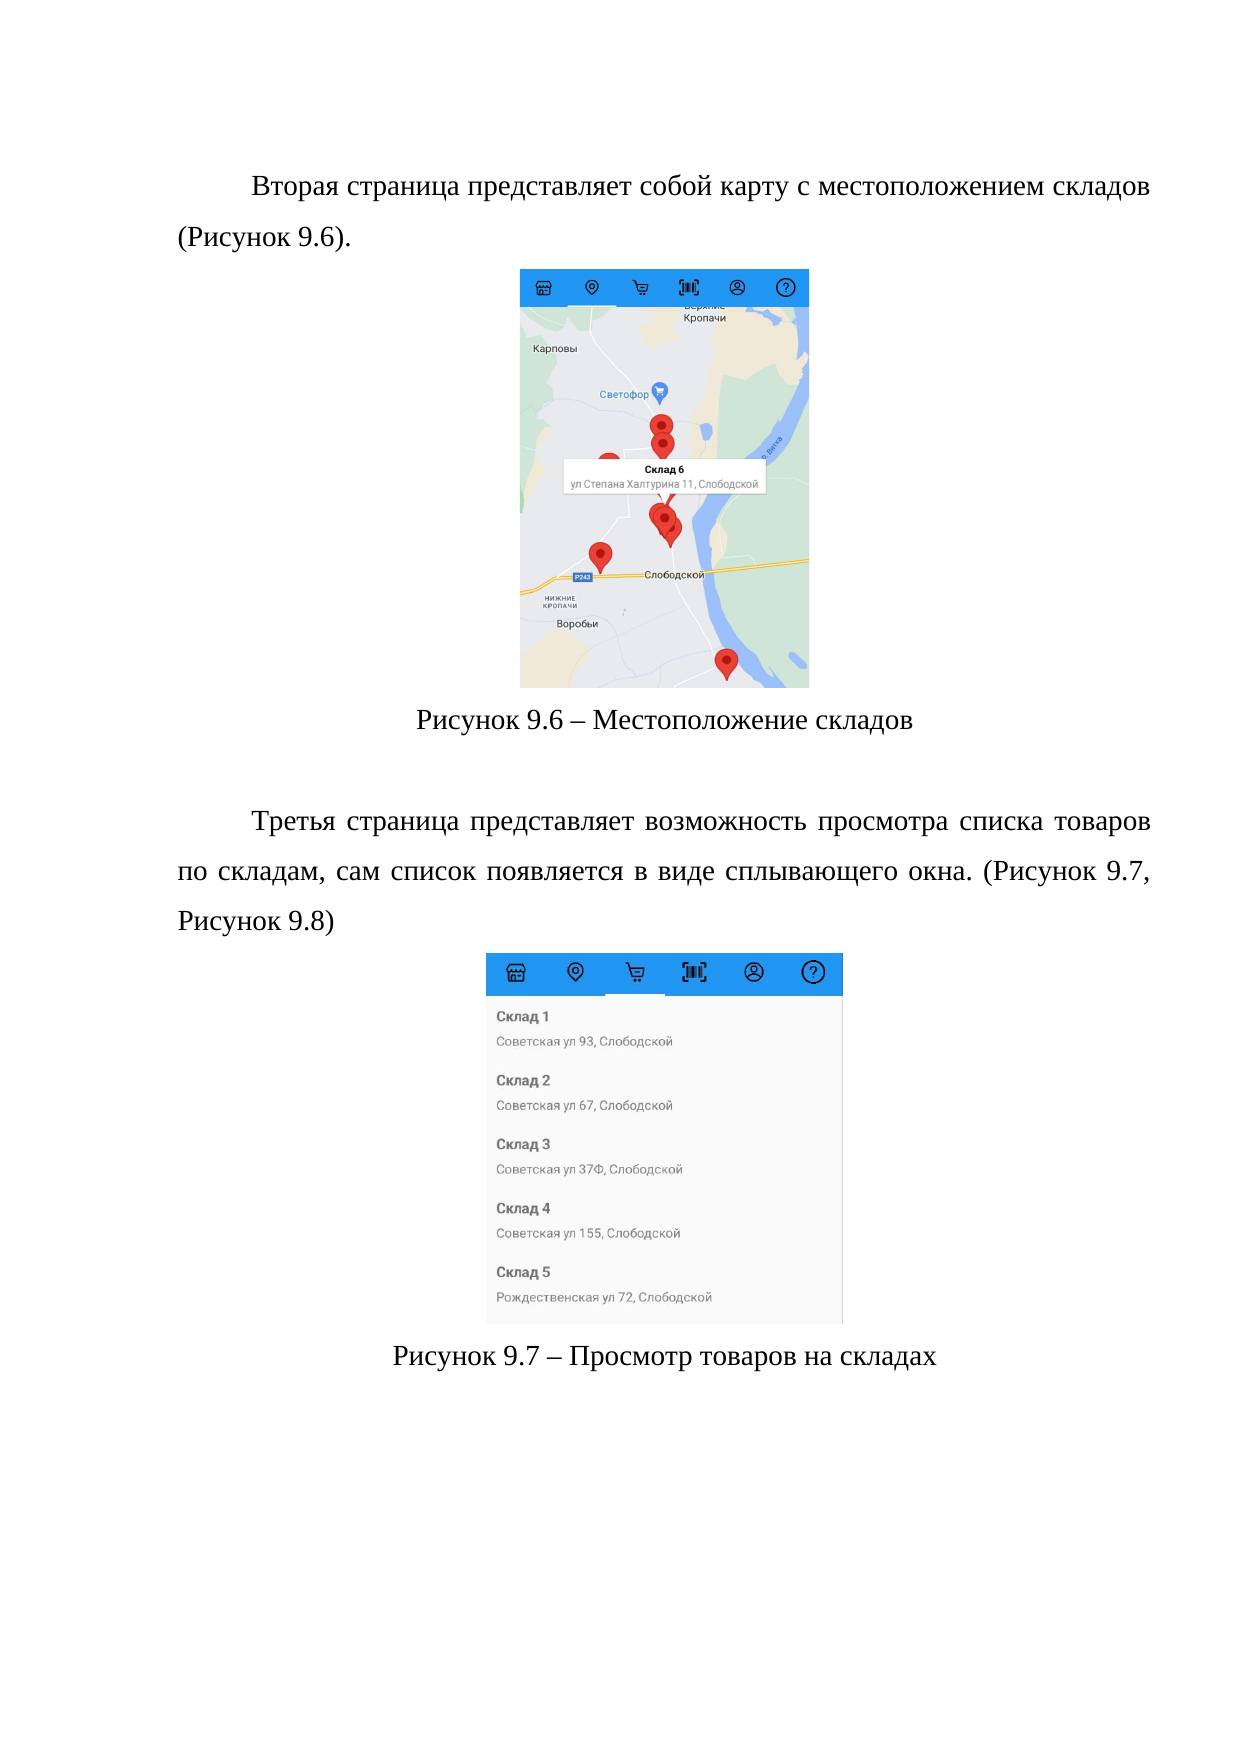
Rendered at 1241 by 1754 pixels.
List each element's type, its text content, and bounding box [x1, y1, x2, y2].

picture [486, 953, 843, 1324]
text Рисунок 9.6 – Местоположение складов [177, 702, 1152, 736]
picture [519, 269, 810, 688]
text Вторая страница представляет собой карту с местоположением складов (Рисунок 9.6). [177, 168, 1152, 252]
text Рисунок 9.7 – Просмотр товаров на складах [177, 1338, 1152, 1371]
text Третья страница представляет возможность просмотра списка товаров по складам, сам список появляется в виде сплывающего окна. (Рисунок 9.7, Рисунок 9.8) [177, 803, 1152, 937]
